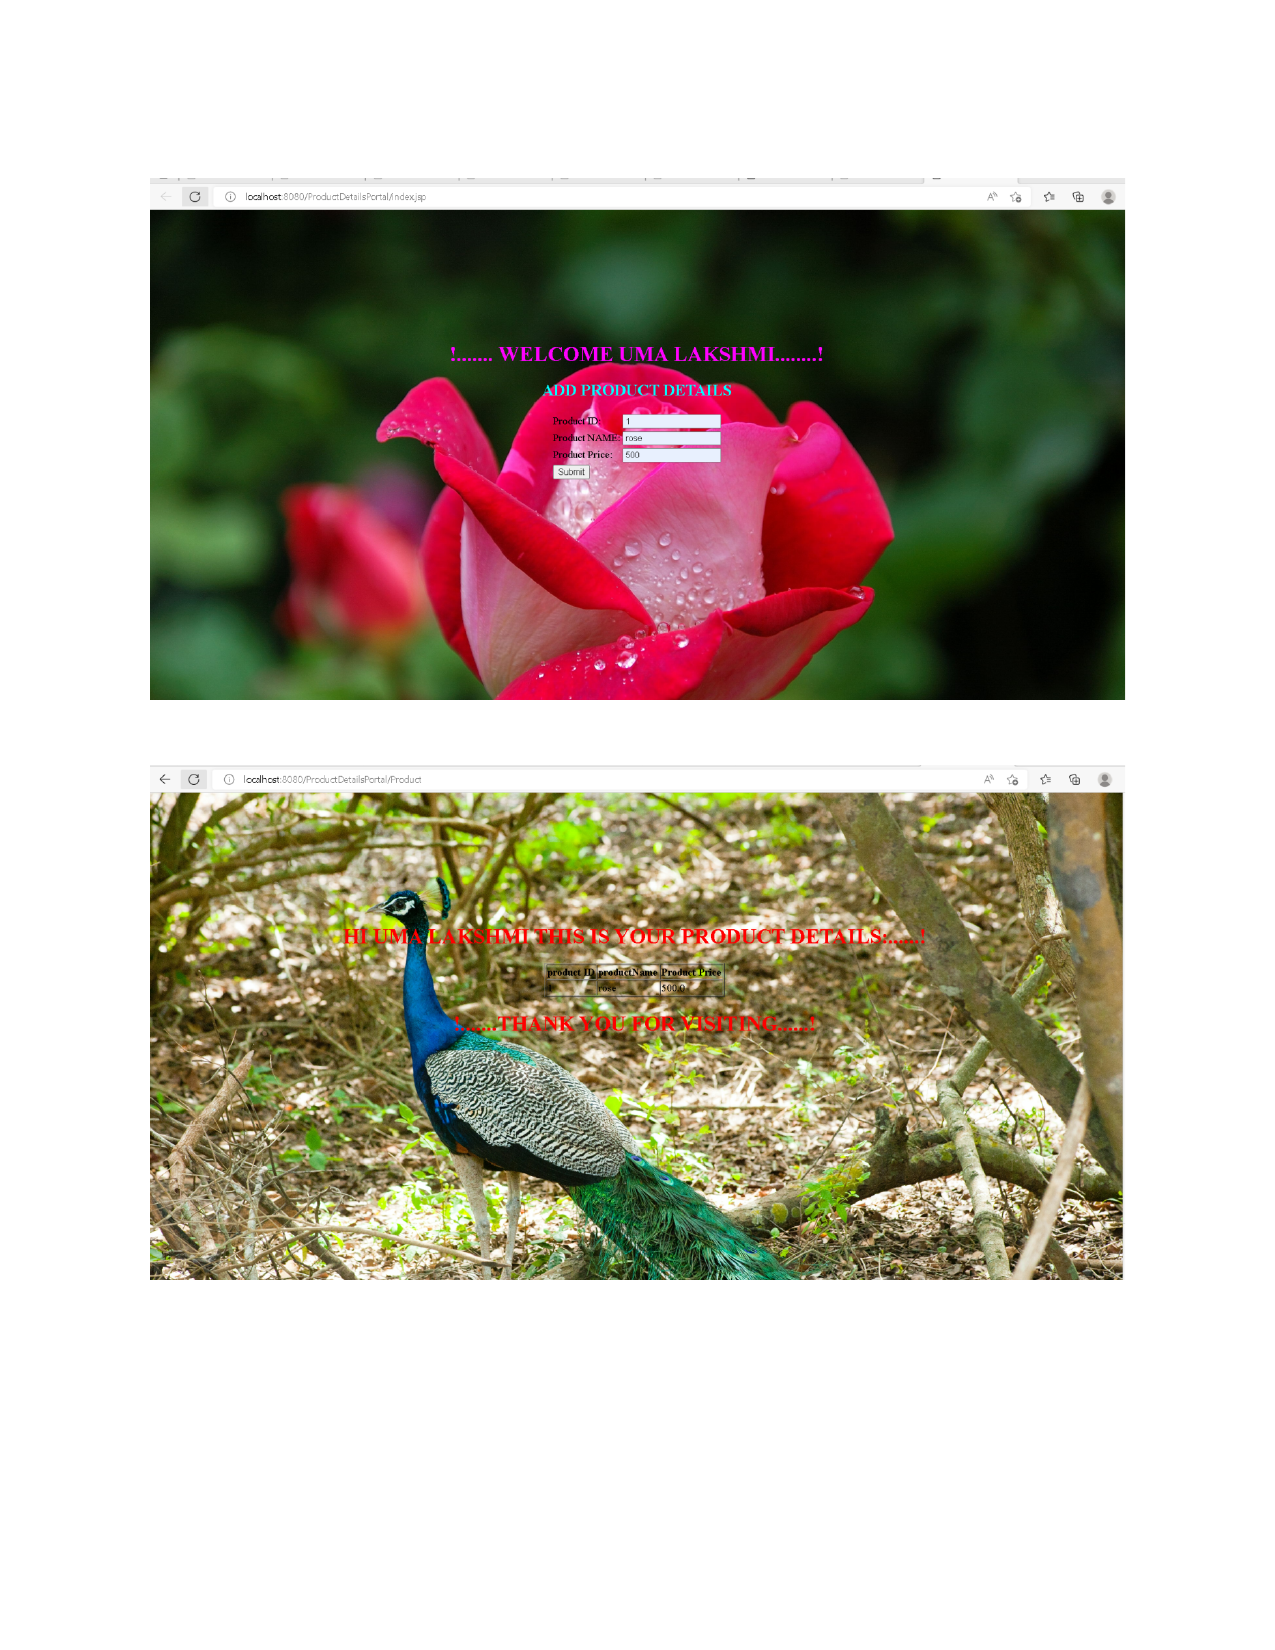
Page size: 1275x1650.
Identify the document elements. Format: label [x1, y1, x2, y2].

picture [150, 178, 1125, 700]
picture [150, 765, 1125, 1280]
